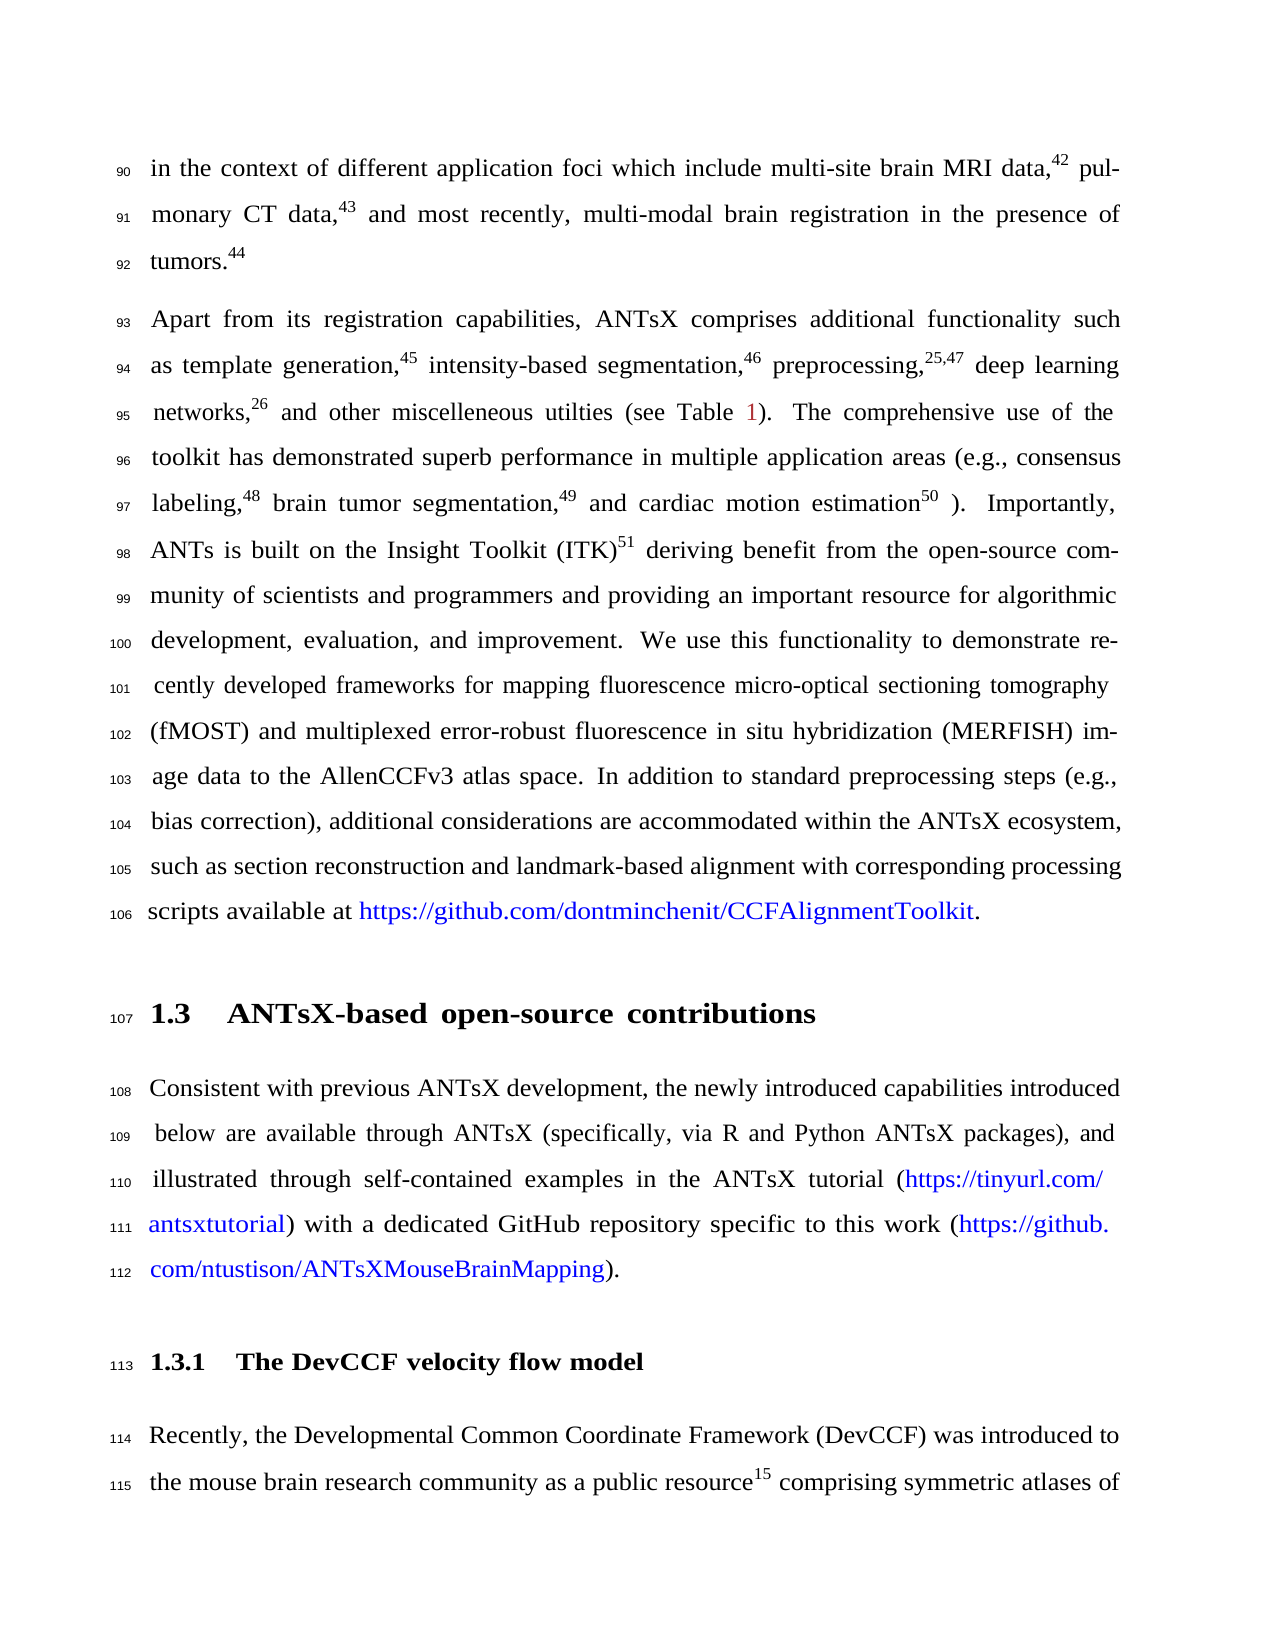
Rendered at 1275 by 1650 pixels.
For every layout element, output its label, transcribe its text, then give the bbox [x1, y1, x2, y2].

text 114 Recently, the Developmental Common Coordinate Framework (DevCCF) was introduced to [109, 1420, 1275, 1449]
text 115 the mouse brain research community as a public resource15 comprising symmetric atlases of [109, 1464, 1275, 1496]
subtitle 113 1.3.1 The DevCCF velocity flow model [109, 1347, 1275, 1375]
text 108 Consistent with previous ANTsX development, the newly introduced capabilities introduced [109, 1073, 1275, 1102]
text 101 cently developed frameworks for mapping fluorescence micro-optical sectioning tomography [109, 671, 1275, 699]
text 93 Apart from its registration capabilities, ANTsX comprises additional functionality such [116, 304, 1275, 332]
text 106 scripts available at https://github.com/dontminchenit/CCFAlignmentToolkit. [109, 896, 1275, 925]
text 100 development, evaluation, and improvement. We use this functionality to demonstrate re- [109, 625, 1275, 654]
text 92 tumors.44 [116, 243, 1275, 275]
text 96 toolkit has demonstrated superb performance in multiple application areas (e.g., consensus [116, 442, 1275, 471]
text 105 such as section reconstruction and landmark-based alignment with corresponding processing [109, 851, 1275, 880]
text 111 antsxtutorial) with a dedicated GitHub repository specific to this work (https://github. [109, 1209, 1275, 1238]
text 104 bias correction), additional considerations are accommodated within the ANTsX ecosystem, [109, 806, 1275, 835]
text 110 illustrated through self-contained examples in the ANTsX tutorial (https://tinyurl.com/ [109, 1164, 1275, 1192]
text 109 below are available through ANTsX (specifically, via R and Python ANTsX packages), and [109, 1118, 1275, 1147]
subtitle 107 1.3 ANTsX-based open-source contributions [109, 996, 1275, 1029]
text 99 munity of scientists and programmers and providing an important resource for algorithmic [116, 580, 1275, 609]
text 98 ANTs is built on the Insight Toolkit (ITK)51 deriving benefit from the open-source com- [116, 532, 1275, 564]
text 102 (fMOST) and multiplexed error-robust fluorescence in situ hybridization (MERFISH) im- [109, 716, 1275, 744]
text 97 labeling,48 brain tumor segmentation,49 and cardiac motion estimation50 ). Importantly, [116, 486, 1275, 517]
text 94 as template generation,45 intensity-based segmentation,46 preprocessing,25,47 deep learning [116, 347, 1275, 379]
text 103 age data to the AllenCCFv3 atlas space. In addition to standard preprocessing steps (e.g., [109, 761, 1275, 789]
text 95 networks,26 and other miscelleneous utilties (see Table 1). The comprehensive use of the [116, 394, 1275, 426]
text 90 in the context of different application foci which include multi-site brain MRI data,42 pul- [116, 150, 1275, 182]
text 91 monary CT data,43 and most recently, multi-modal brain registration in the presence of [116, 197, 1275, 228]
text 112 com/ntustison/ANTsXMouseBrainMapping). [109, 1254, 1275, 1283]
